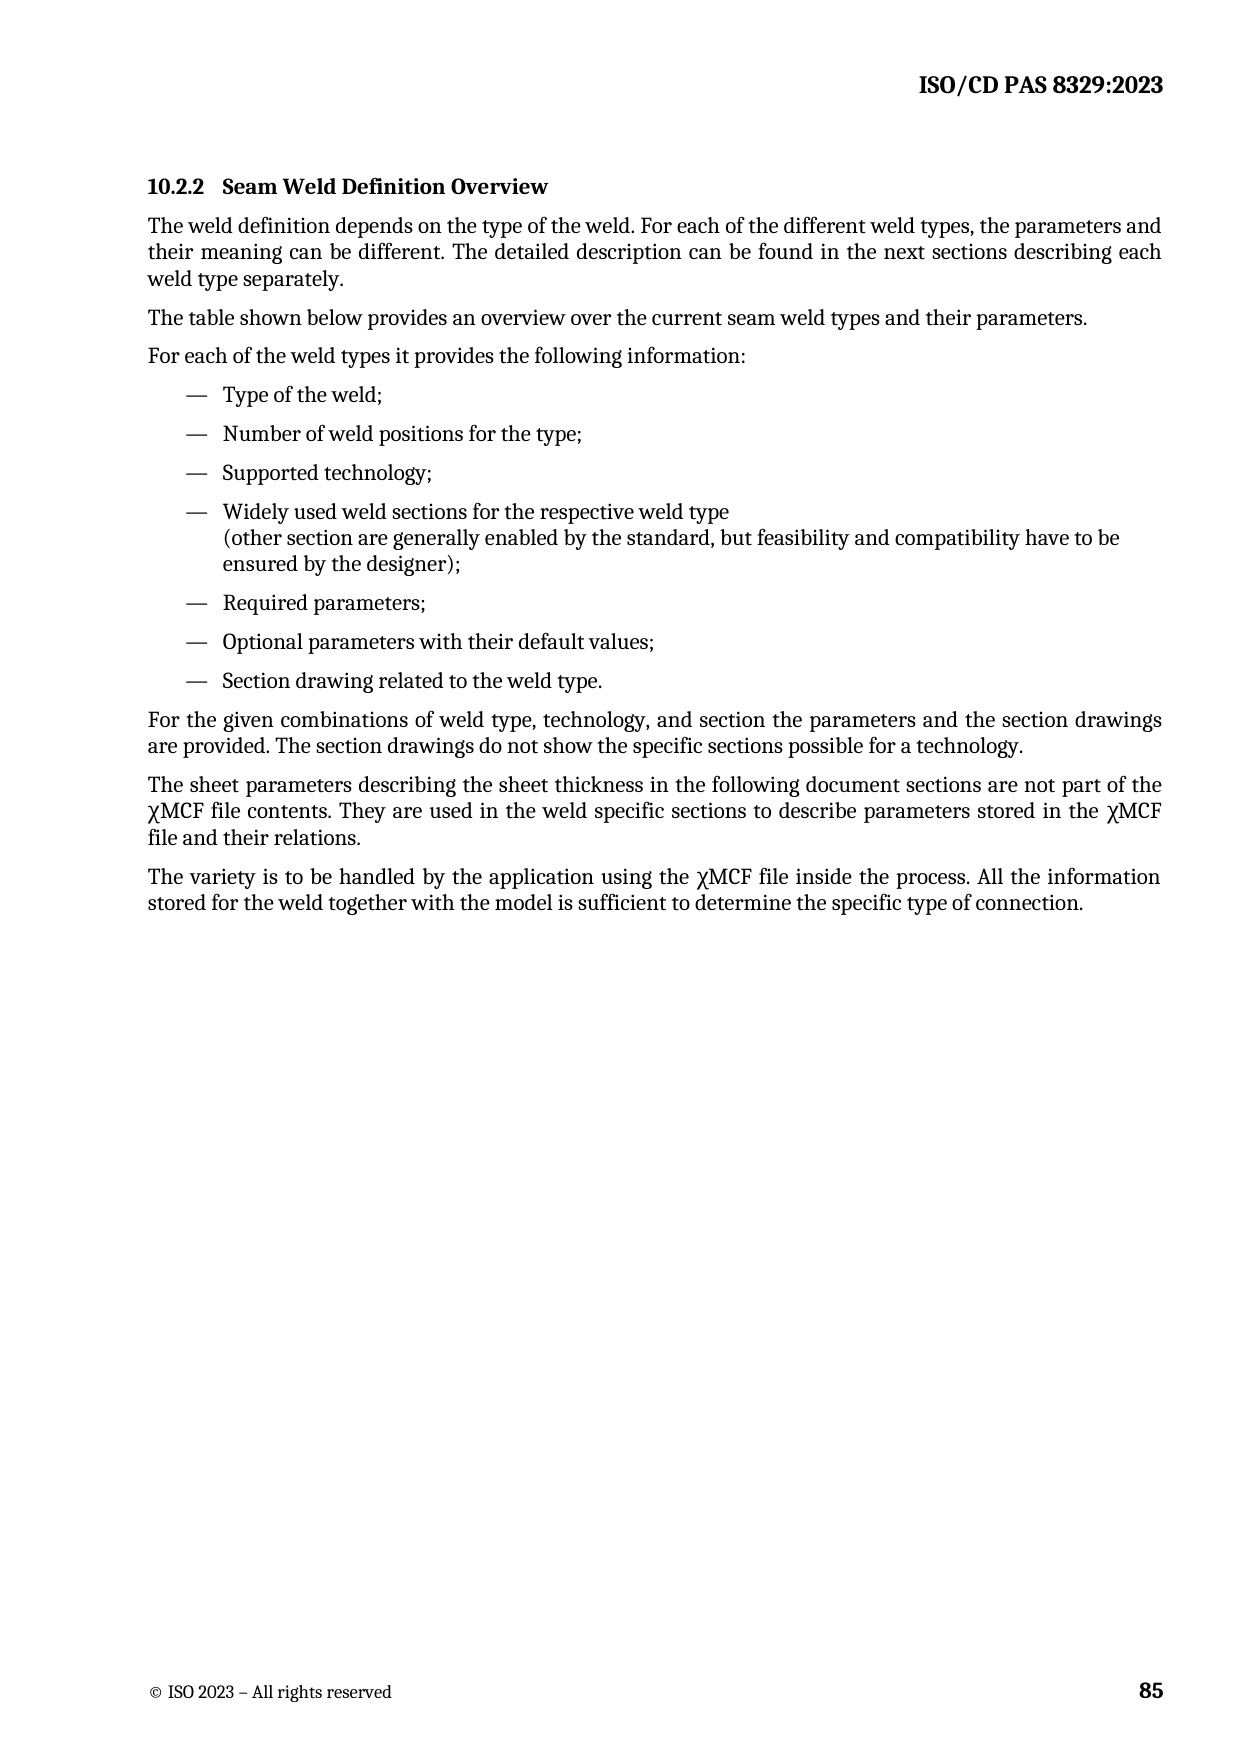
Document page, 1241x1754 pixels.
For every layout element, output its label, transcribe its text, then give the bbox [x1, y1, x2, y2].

list Number of weld positions for the type; [185, 421, 1163, 447]
text The weld definition depends on the type of the weld. For each of the different weld types, the parameters and their meaning can be different. The detailed description can be found in the next sections describing each weld type separately. [148, 213, 1163, 292]
list Required parameters; [185, 590, 1163, 616]
list Supported technology; [185, 460, 1163, 486]
list Type of the weld; [185, 382, 1163, 408]
text For each of the weld types it provides the following information: [148, 343, 1163, 369]
list Optional parameters with their default values; [185, 629, 1163, 655]
list Section drawing related to the weld type. [185, 668, 1163, 694]
text For the given combinations of weld type, technology, and section the parameters and the section drawings are provided. The section drawings do not show the specific sections possible for a technology. [148, 707, 1163, 759]
text The sheet parameters describing the sheet thickness in the following document sections are not part of the χMCF file contents. They are used in the weld specific sections to describe parameters stored in the χMCF file and their relations. [148, 772, 1163, 851]
text The table shown below provides an overview over the current seam weld types and their parameters. [148, 304, 1163, 331]
subtitle Seam Weld Definition Overview [148, 174, 1163, 200]
list Widely used weld sections for the respective weld type (other section are generally enabled by the standard, but feasibility and compatibility have to be ensured by the designer); [185, 498, 1163, 578]
text The variety is to be handled by the application using the χMCF file inside the process. All the information stored for the weld together with the model is sufficient to determine the specific type of connection. [148, 863, 1163, 916]
